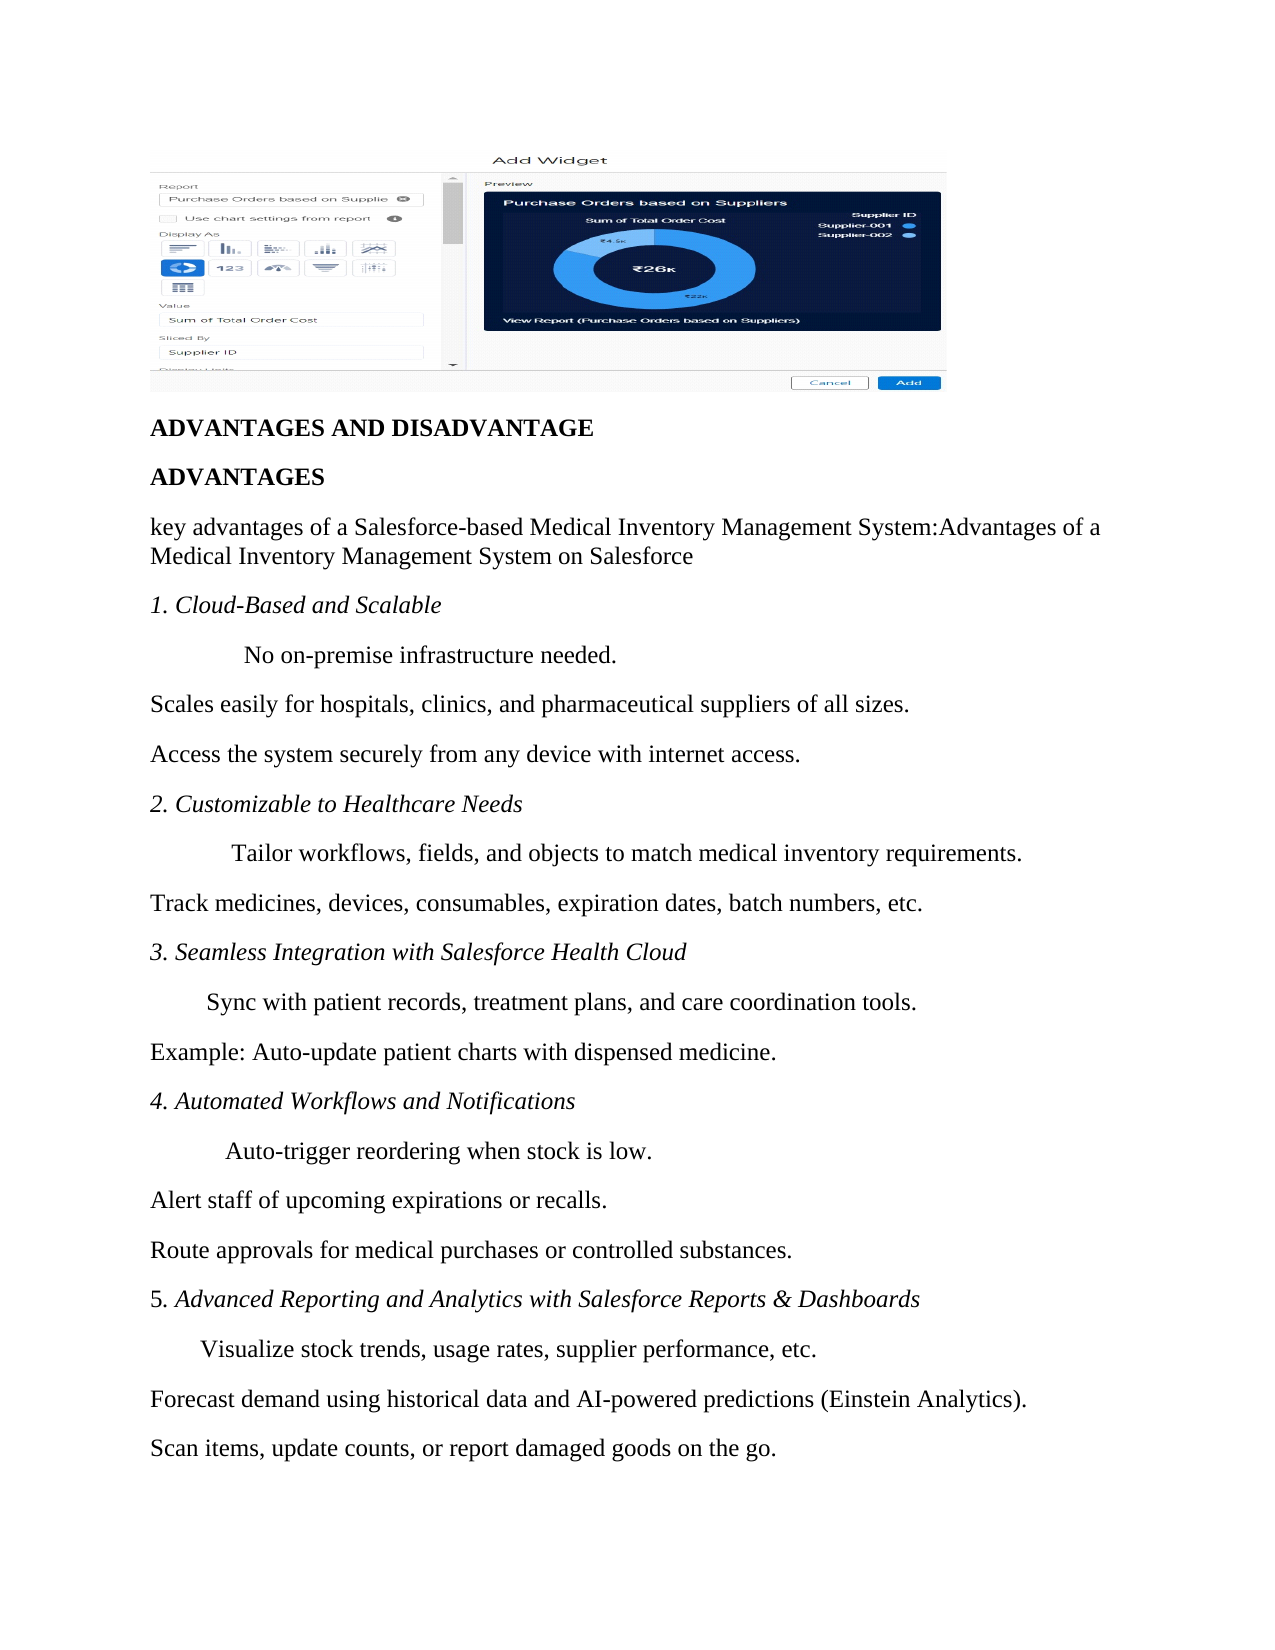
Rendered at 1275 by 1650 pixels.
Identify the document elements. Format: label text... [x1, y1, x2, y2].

text 3. Seamless Integration with Salesforce Health Cloud [150, 937, 1125, 966]
picture [150, 150, 947, 392]
text Alert staff of upcoming expirations or recalls. [150, 1185, 1125, 1214]
text Forecast demand using historical data and AI-powered predictions (Einstein Analytics). [150, 1384, 1125, 1412]
text Sync with patient records, treatment plans, and care coordination tools. [150, 987, 1125, 1016]
text key advantages of a Salesforce-based Medical Inventory Management System:Advantages of a Medical Inventory Management System on Salesforce [150, 512, 1125, 569]
text Track medicines, devices, consumables, expiration dates, batch numbers, etc. [150, 888, 1125, 917]
text ADVANTAGES [150, 462, 1125, 491]
text 5. Advanced Reporting and Analytics with Salesforce Reports & Dashboards [150, 1284, 1125, 1313]
text Example: Auto-update patient charts with dispensed medicine. [150, 1037, 1125, 1065]
text 4. Automated Workflows and Notifications [150, 1086, 1125, 1115]
text Scales easily for hospitals, clinics, and pharmaceutical suppliers of all sizes. [150, 689, 1125, 718]
text Auto-trigger reordering when stock is low. [150, 1136, 1125, 1164]
text Tailor workflows, fields, and objects to match medical inventory requirements. [150, 838, 1125, 867]
text Access the system securely from any device with internet access. [150, 739, 1125, 768]
text Visualize stock trends, usage rates, supplier performance, etc. [150, 1334, 1125, 1363]
text Route approvals for medical purchases or controlled substances. [150, 1235, 1125, 1264]
text ADVANTAGES AND DISADVANTAGE [150, 413, 1125, 442]
text No on-premise infrastructure needed. [150, 640, 1125, 669]
text 1. Cloud-Based and Scalable [150, 590, 1125, 619]
text 2. Customizable to Healthcare Needs [150, 789, 1125, 817]
text Scan items, update counts, or report damaged goods on the go. [150, 1433, 1125, 1462]
